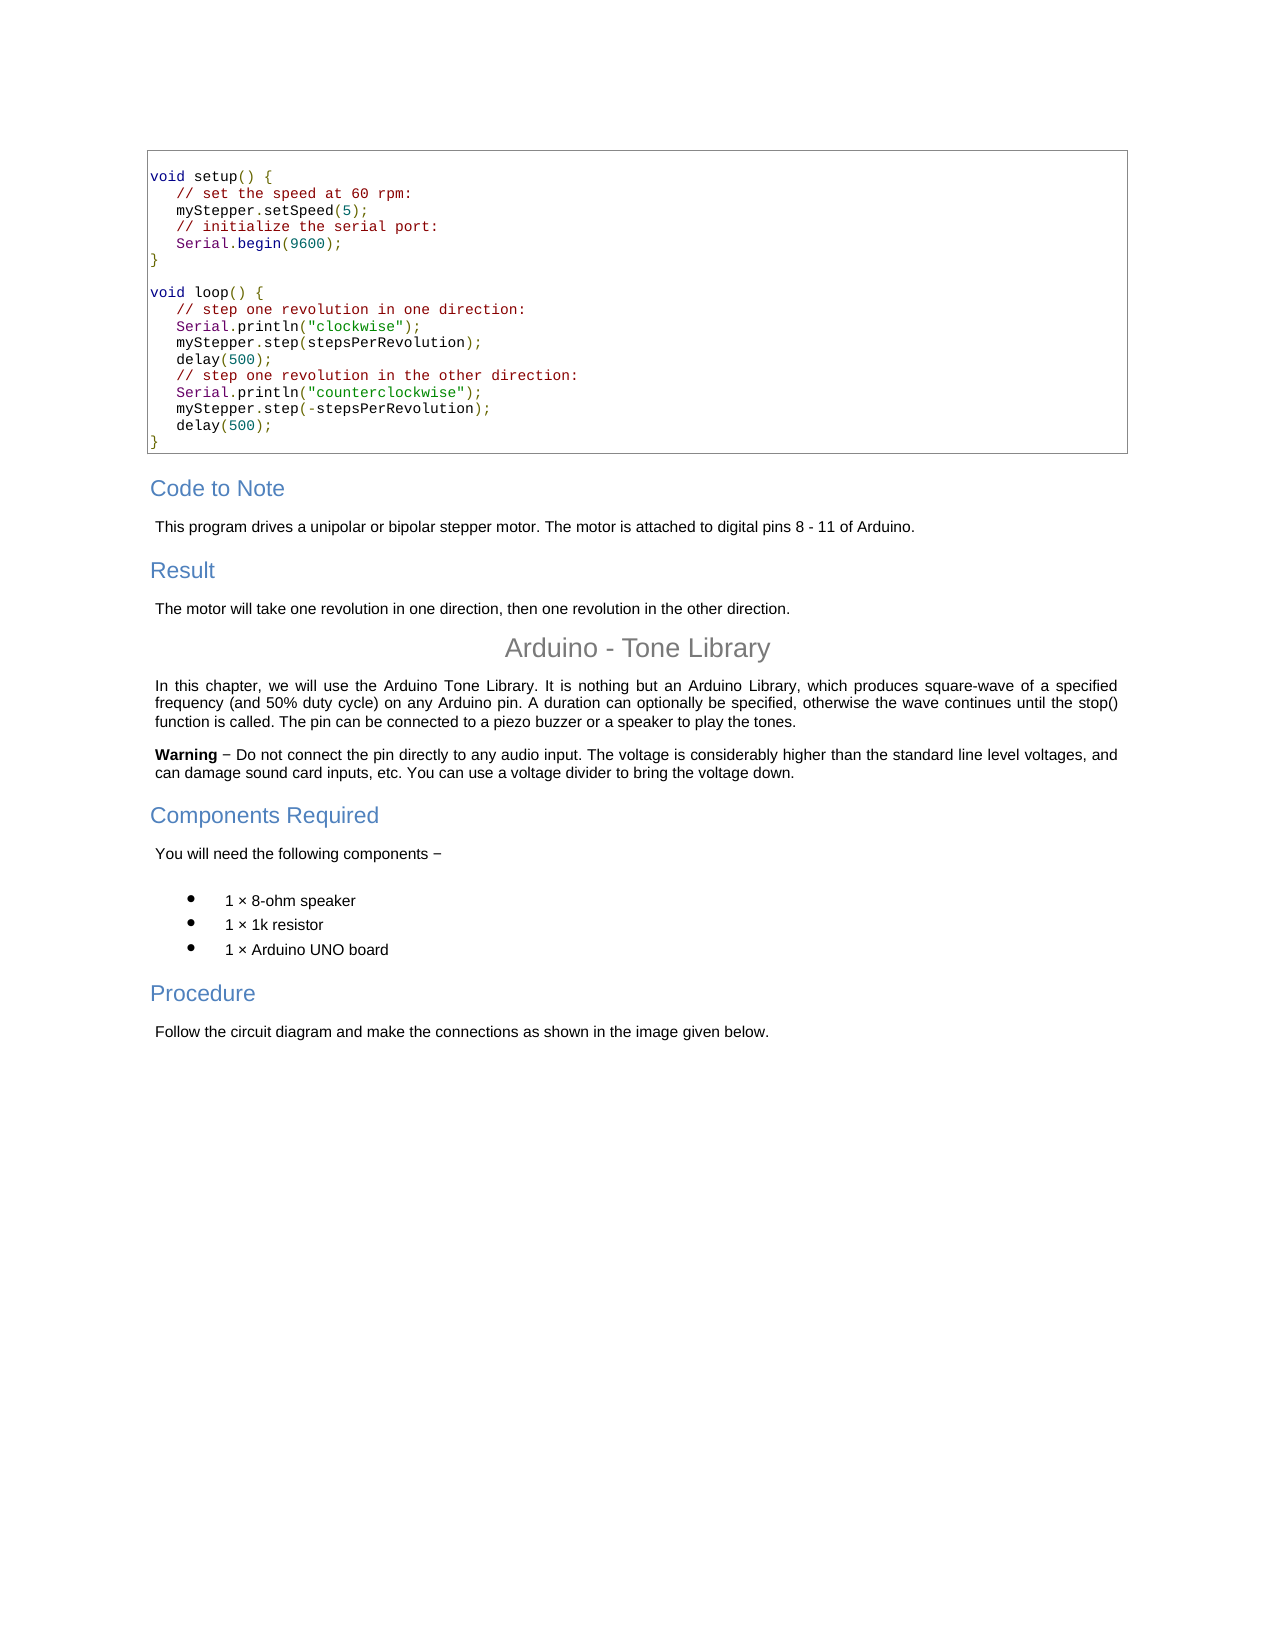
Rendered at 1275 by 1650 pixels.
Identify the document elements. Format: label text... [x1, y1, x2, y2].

text Warning − Do not connect the pin directly to any audio input. The voltage is considerably higher than the standard line level voltages, and can damage sound card inputs, etc. You can use a voltage divider to bring the voltage down. [155, 745, 1120, 781]
text The motor will take one revolution in one direction, then one revolution in the other direction. [155, 599, 1120, 617]
text myStepper.step(stepsPerRevolution); [150, 335, 1125, 352]
list 1 × 8-ohm speaker [187, 892, 1125, 911]
text myStepper.step(-stepsPerRevolution); [150, 402, 1125, 418]
text In this chapter, we will use the Arduino Tone Library. It is nothing but an Arduino Library, which produces square-wave of a specified frequency (and 50% duty cycle) on any Arduino pin. A duration can optionally be specified, otherwise the wave continues until the stop() function is called. The pin can be connected to a piezo buzzer or a speaker to play the tones. [155, 676, 1120, 730]
text // step one revolution in the other direction: [150, 368, 1125, 385]
text This program drives a unipolar or bipolar stepper motor. The motor is attached to digital pins 8 - 11 of Arduino. [155, 518, 1120, 536]
subtitle Procedure [150, 980, 1125, 1007]
text Serial.println("counterclockwise"); [150, 385, 1125, 402]
text Serial.println("clockwise"); [150, 319, 1125, 335]
text myStepper.setSpeed(5); [150, 203, 1125, 219]
subtitle Components Required [150, 802, 1125, 828]
text // initialize the serial port: [150, 219, 1125, 236]
text // step one revolution in one direction: [150, 302, 1125, 319]
text } [150, 252, 1125, 269]
text // set the speed at 60 rpm: [150, 186, 1125, 203]
text You will need the following components − [155, 845, 1120, 863]
text Arduino - Tone Library [150, 632, 1125, 664]
text void setup() { [150, 170, 1125, 186]
text } [148, 432, 1127, 453]
list 1 × 1k resistor [187, 916, 1125, 935]
text delay(500); [150, 352, 1125, 368]
text delay(500); [150, 418, 1125, 432]
subtitle Result [150, 557, 1125, 583]
text void loop() { [150, 286, 1125, 302]
list 1 × Arduino UNO board [187, 940, 1125, 959]
text Follow the circuit diagram and make the connections as shown in the image given below. [155, 1023, 1120, 1041]
subtitle Code to Note [150, 475, 1125, 502]
text Serial.begin(9600); [150, 236, 1125, 252]
